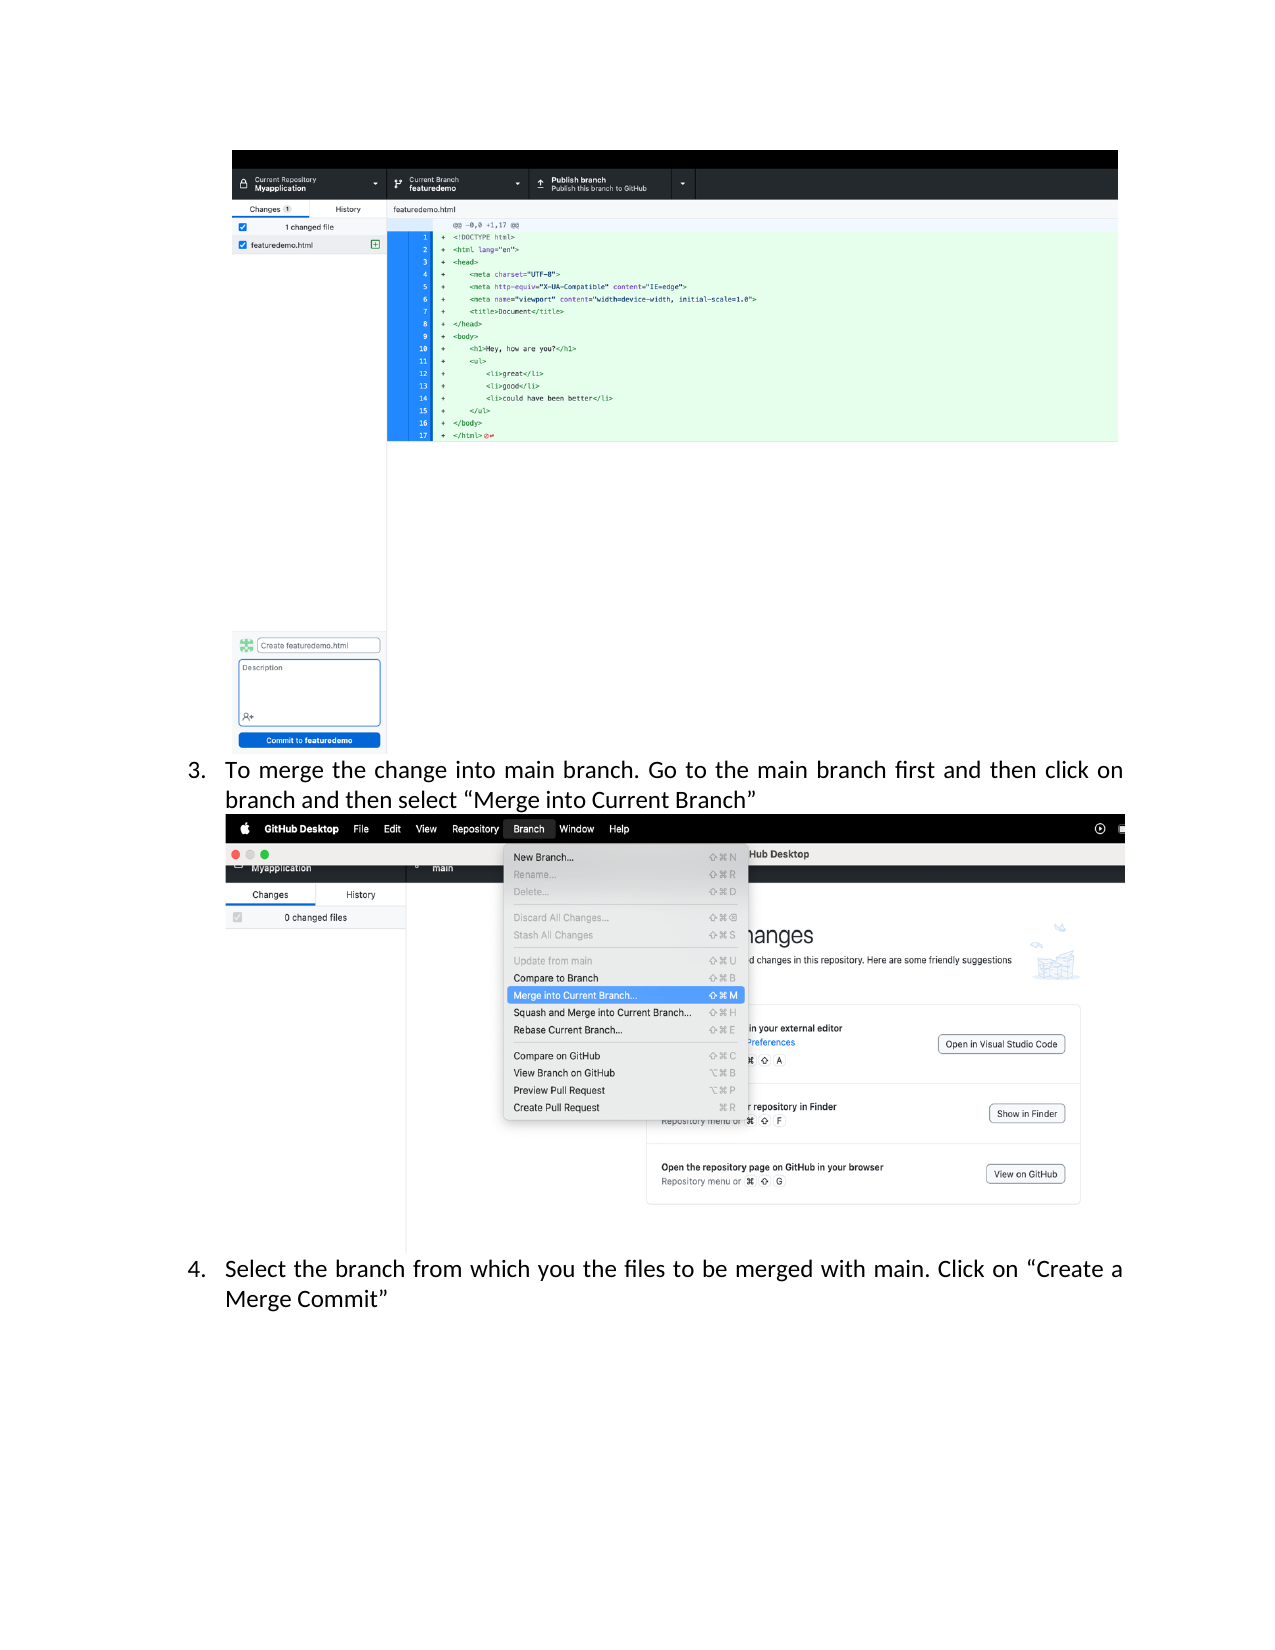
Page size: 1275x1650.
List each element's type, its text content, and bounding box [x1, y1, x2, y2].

picture [232, 150, 1118, 754]
picture [225, 814, 1125, 1253]
list Select the branch from which you the files to be merged with main. Click on “Create a Merge Commit” [187, 1253, 1125, 1314]
list To merge the change into main branch. Go to the main branch first and then click on branch and then select “Merge into Current Branch” [187, 754, 1125, 815]
